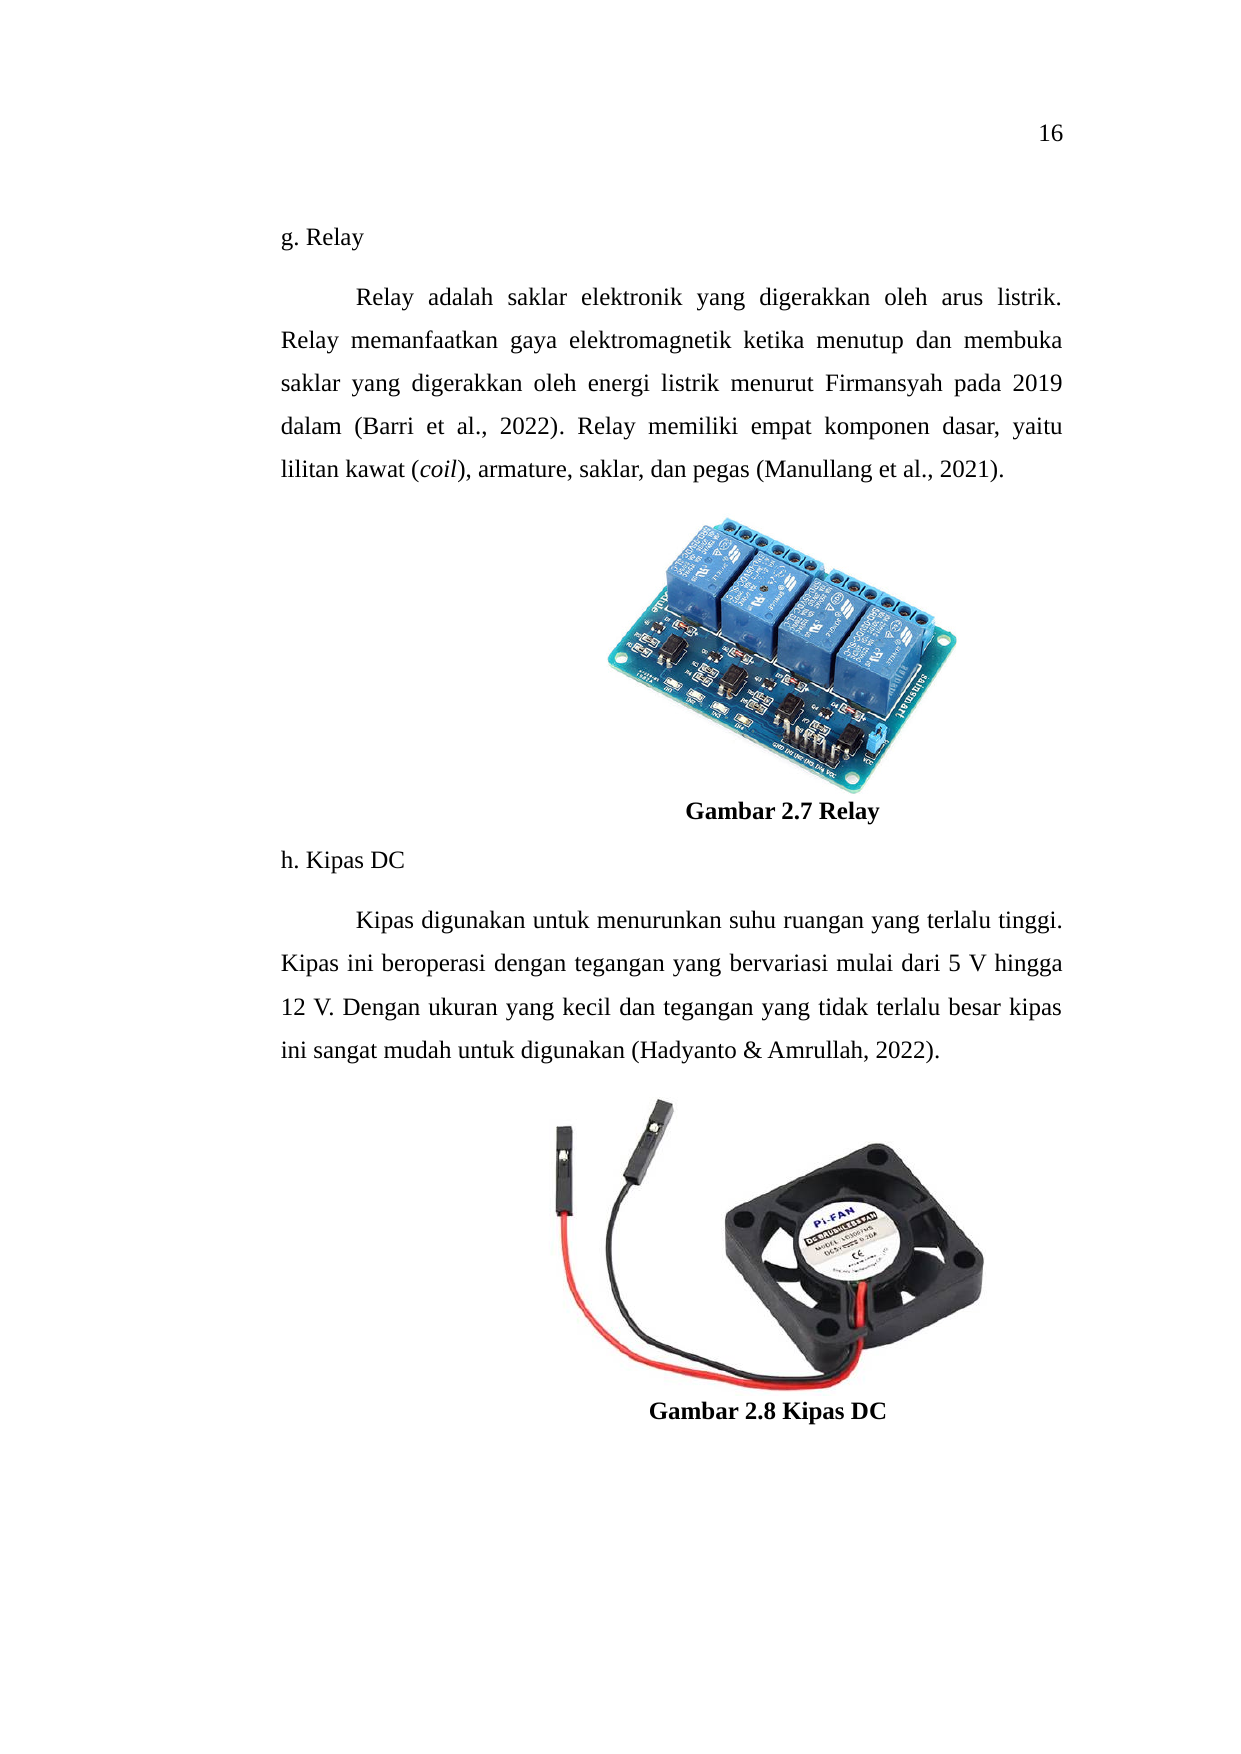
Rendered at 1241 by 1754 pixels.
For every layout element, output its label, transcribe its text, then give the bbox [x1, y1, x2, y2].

text g. Relay [281, 222, 1063, 251]
picture [605, 513, 960, 797]
picture [548, 1094, 988, 1396]
text h. Kipas DC [281, 846, 1063, 874]
text Relay adalah saklar elektronik yang digerakkan oleh arus listrik. Relay memanfaatkan gaya elektromagnetik ketika menutup dan membuka saklar yang digerakkan oleh energi listrik menurut Firmansyah pada 2019 dalam (Barri et al., 2022). Relay memiliki empat komponen dasar, yaitu lilitan kawat (coil), armature, saklar, dan pegas (Manullang et al., 2021). [281, 282, 1063, 483]
text Kipas digunakan untuk menurunkan suhu ruangan yang terlalu tinggi. Kipas ini beroperasi dengan tegangan yang bervariasi mulai dari 5 V hingga 12 V. Dengan ukuran yang kecil dan tegangan yang tidak terlalu besar kipas ini sangat mudah untuk digunakan (Hadyanto & Amrullah, 2022). [281, 905, 1063, 1063]
